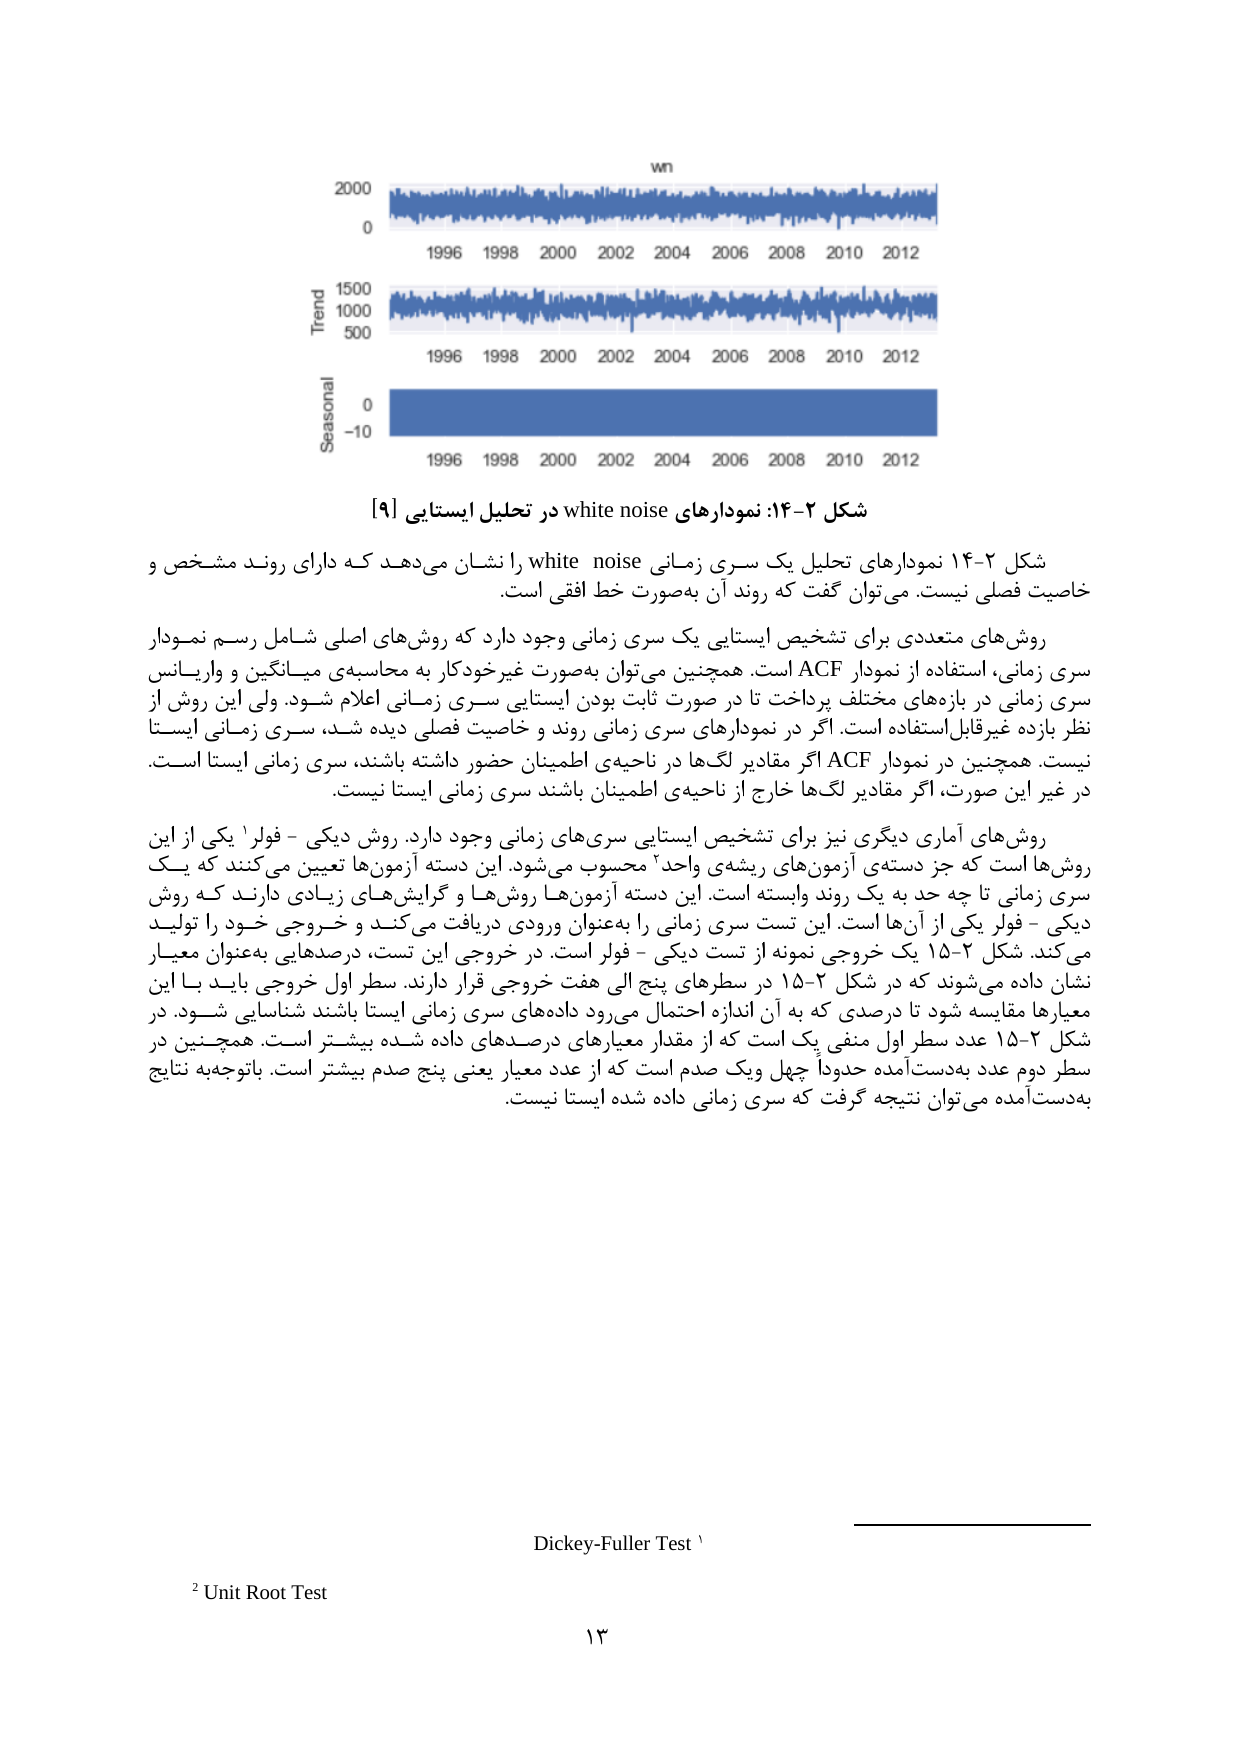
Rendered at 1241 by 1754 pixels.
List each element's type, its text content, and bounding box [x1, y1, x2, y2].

text روش‌های آماری دیگری نیز برای تشخیص ایستایی سری‌های زمانی وجود دارد. روش دیکی - فولر یکی از این روش‌ها است که جز دسته‌ی آزمون‌های ریشه‌ی واحد محسوب می‌شود. این دسته آزمون‌ها تعیین می‌کنند که یک سری زمانی تا چه حد به یک روند وابسته است. این دسته آزمون‌ها روش‌ها و گرایش‌های زیادی دارند که روش دیکی - فولر یکی از آن‌ها است. این تست سری زمانی را به‌عنوان ورودی دریافت می‌کند و خروجی خود را تولید می‌کند. شکل ۲-۱۵ یک خروجی نمونه از تست دیکی - فولر است. در خروجی این تست، درصدهایی به‌عنوان معیار نشان داده می‌شوند که در شکل ۲-۱۵ در سطرهای پنج الی هفت خروجی قرار دارند. سطر اول خروجی باید با این معیارها مقایسه شود تا درصدی که به آن اندازه احتمال می‌رود داده‌های سری زمانی ایستا باشند شناسایی شود. در شکل ۲-۱۵ عدد سطر اول منفی یک است که از مقدار معیارهای درصدهای داده شده بیشتر است. همچنین در سطر دوم عدد به‌دست‌آمده حدوداً چهل ویک صدم است که از عدد معیار یعنی پنج صدم بیشتر است. باتوجه‌به نتایج به‌دست‌آمده می‌توان نتیجه گرفت که سری زمانی داده شده ایستا نیست. [147, 824, 1090, 1114]
text روش‌های متعددی برای تشخیص ایستایی یک سری زمانی وجود دارد که روش‌های اصلی شامل رسم نمودار سری زمانی، استفاده از نمودار ACF است. همچنین می‌توان به‌صورت غیرخودکار به محاسبه‌ی میانگین و واریانس سری زمانی در بازه‌های مختلف پرداخت تا در صورت ثابت بودن ایستایی سری زمانی اعلام شود. ولی این روش از نظر بازده غیرقابل‌استفاده است. اگر در نمودارهای سری زمانی روند و خاصیت فصلی دیده شد، سری زمانی ایستا نیست. همچنین در نمودار ACF اگر مقادیر لگ‌ها در ناحیه‌ی اطمینان حضور داشته باشند، سری زمانی ایستا است. در غیر این صورت، اگر مقادیر لگ‌ها خارج از ناحیه‌ی اطمینان باشند سری زمانی ایستا نیست. [147, 626, 1090, 806]
picture [291, 150, 946, 478]
text شکل ۲-۱۴ نمودارهای تحلیل یک سری زمانی white noise را نشان می‌دهد که دارای روند مشخص و خاصیت فصلی نیست. می‌توان گفت که روند آن به‌صورت خط افقی است. [147, 547, 1090, 607]
text شکل ‏2-14: نمودارهای white noise در تحلیل ایستایی [۹] [147, 496, 1090, 526]
